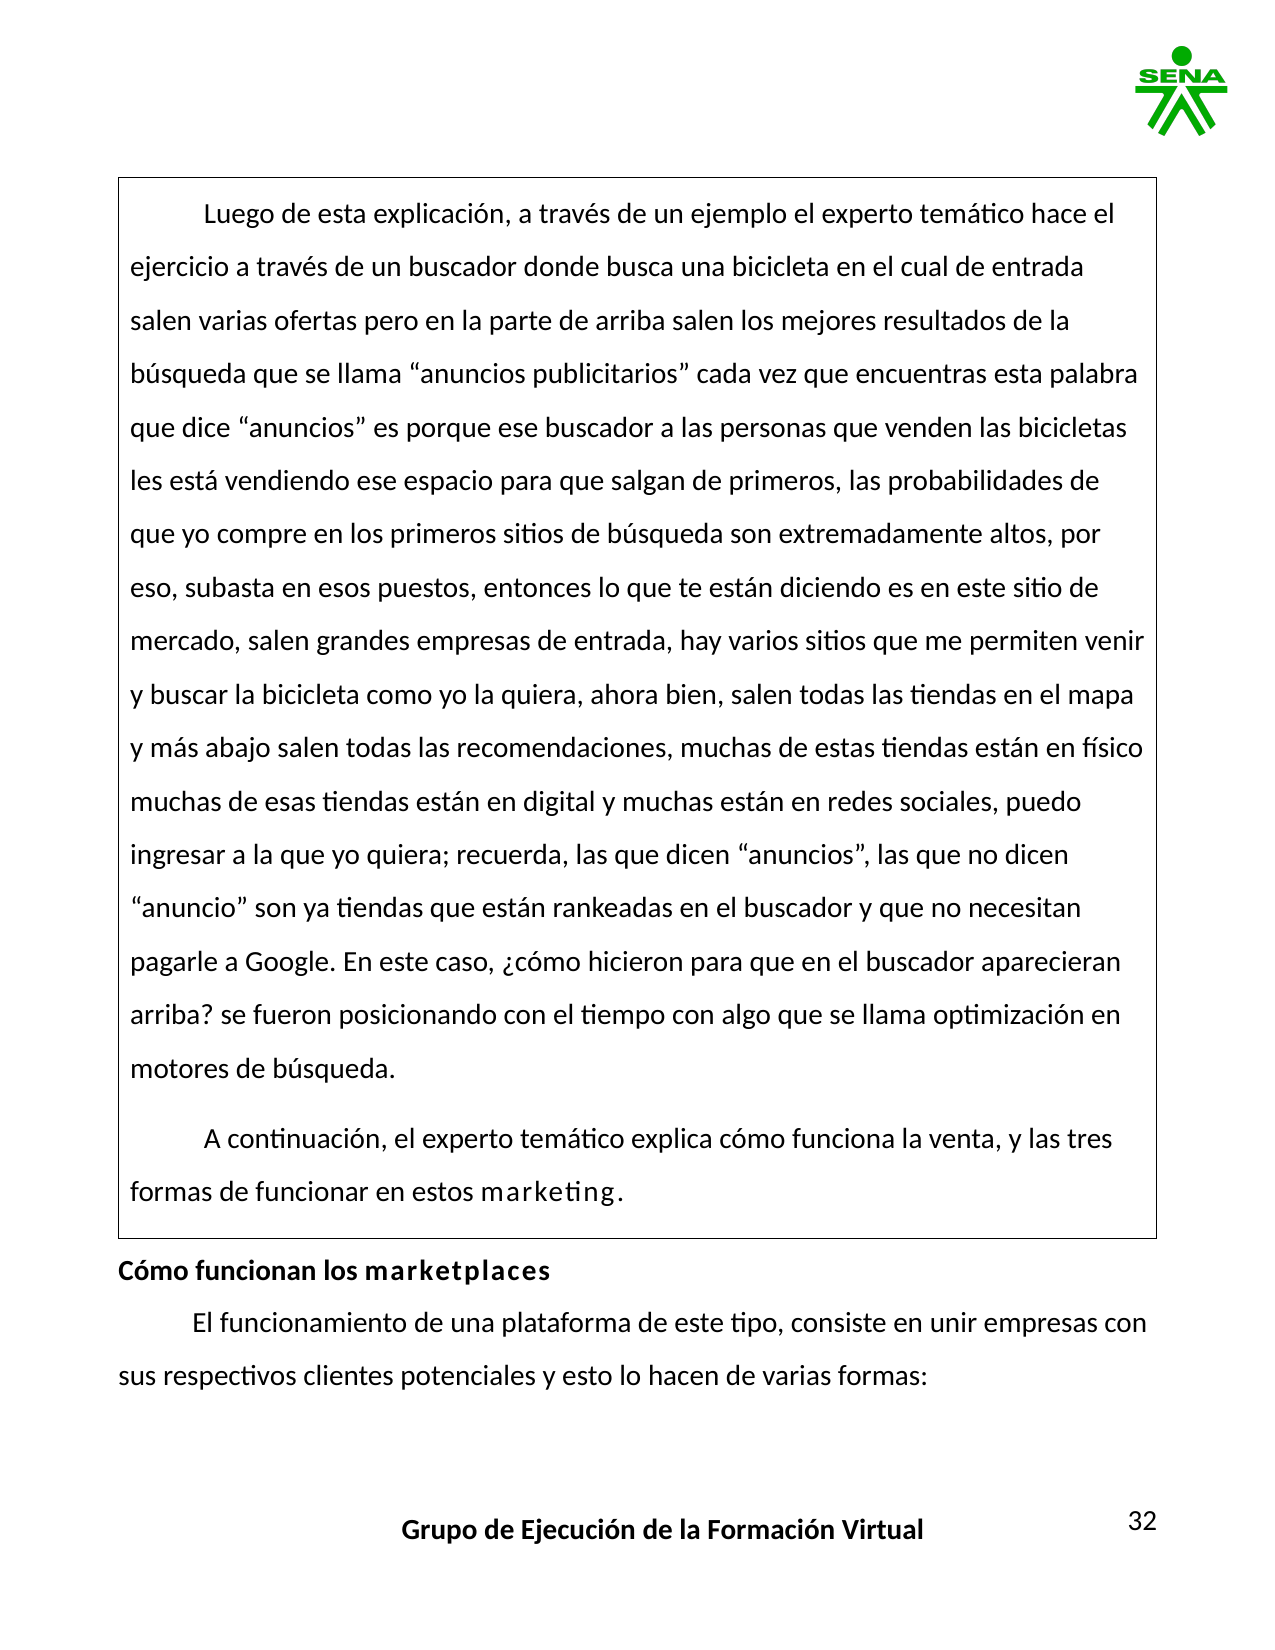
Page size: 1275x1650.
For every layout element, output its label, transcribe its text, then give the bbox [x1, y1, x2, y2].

picture [1135, 46, 1228, 136]
subtitle Cómo funcionan los marketplaces [118, 1252, 1157, 1287]
text El funcionamiento de una plataforma de este tipo, consiste en unir empresas con sus respectivos clientes potenciales y esto lo hacen de varias formas: [118, 1304, 1157, 1393]
